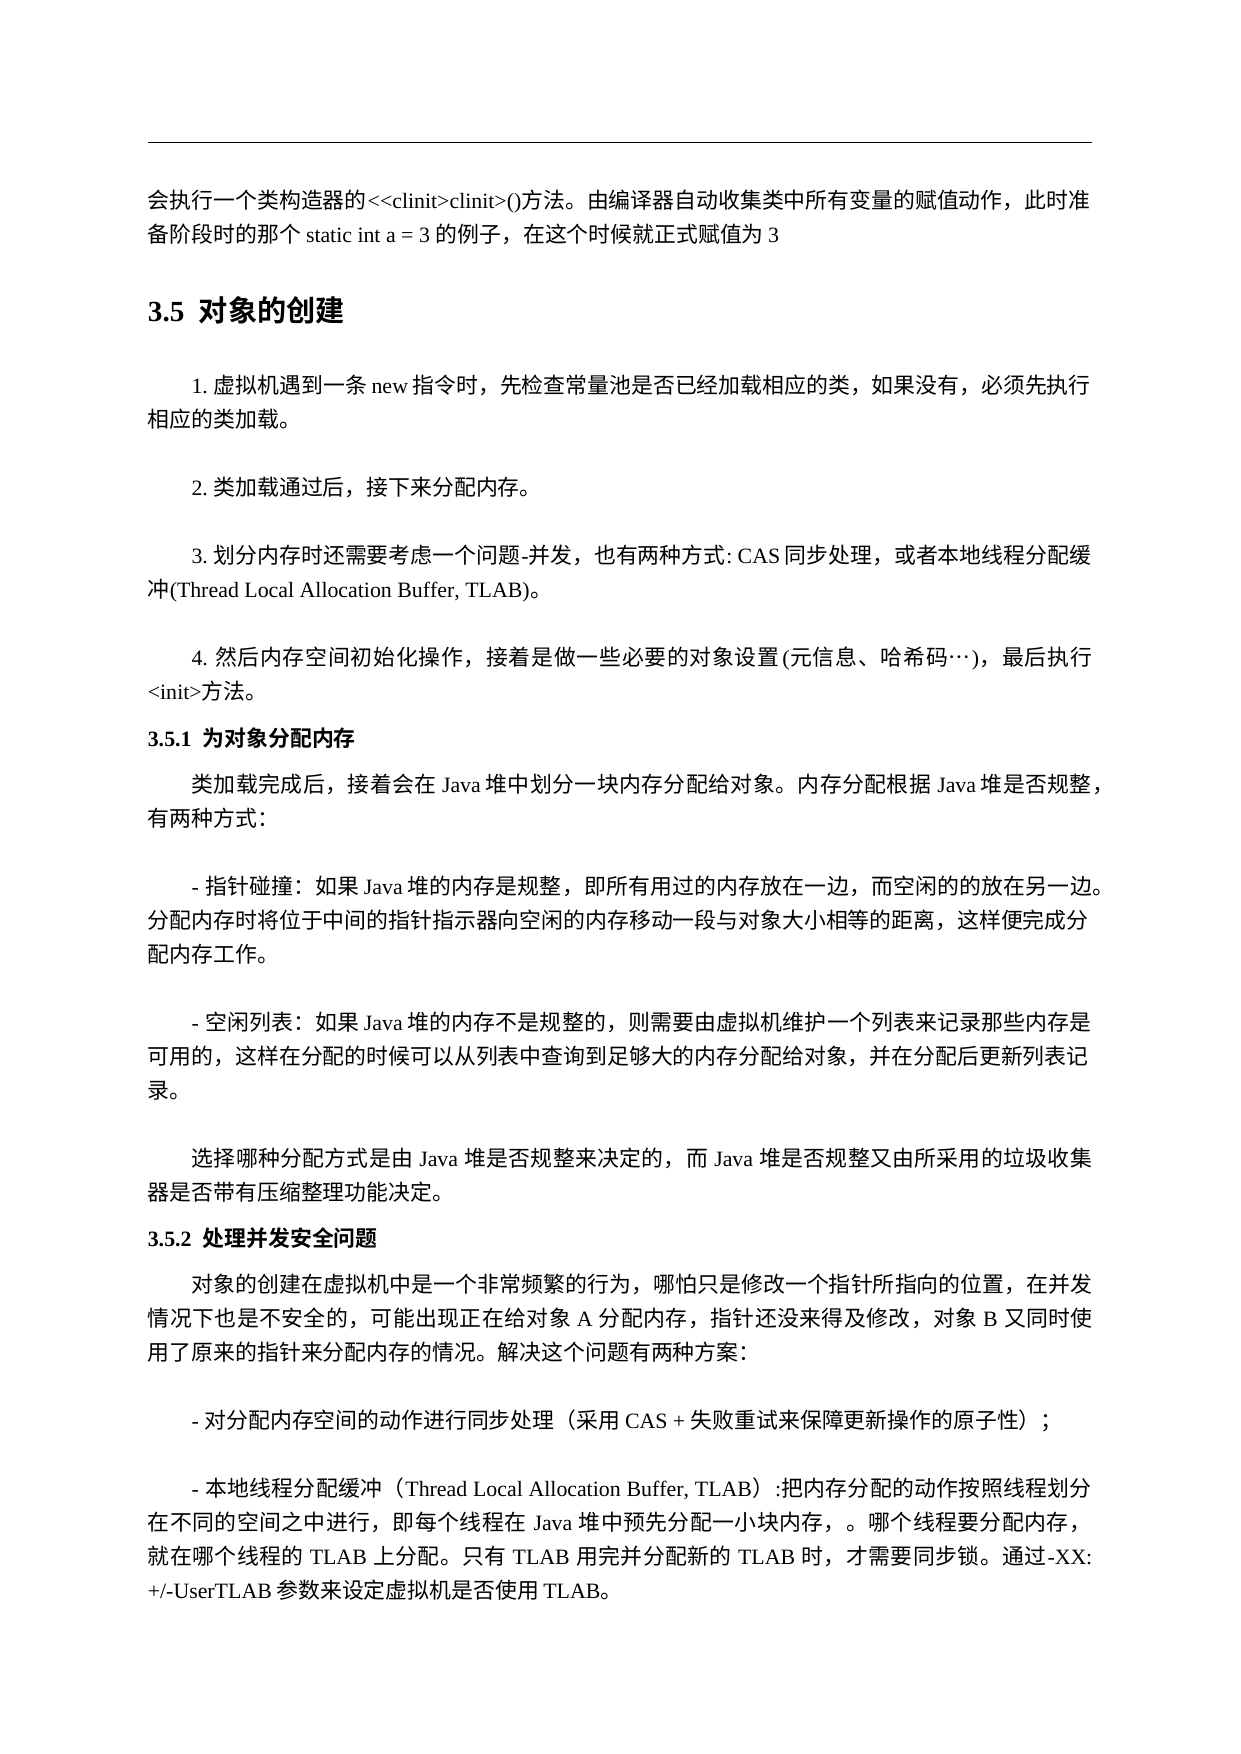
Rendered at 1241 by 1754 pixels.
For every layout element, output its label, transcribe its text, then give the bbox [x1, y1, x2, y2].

subtitle 处理并发安全问题 [148, 1220, 1092, 1254]
text 4. 然后内存空间初始化操作，接着是做一些必要的对象设置(元信息、哈希码…)，最后执行<init>方法。 [148, 639, 1092, 707]
text - 本地线程分配缓冲（Thread Local Allocation Buffer, TLAB）:把内存分配的动作按照线程划分在不同的空间之中进行，即每个线程在 Java 堆中预先分配一小块内存，。哪个线程要分配内存，就在哪个线程的 TLAB 上分配。只有 TLAB 用完并分配新的 TLAB 时，才需要同步锁。通过-XX:+/-UserTLAB参数来设定虚拟机是否使用TLAB。 [148, 1470, 1092, 1606]
text 对象的创建在虚拟机中是一个非常频繁的行为，哪怕只是修改一个指针所指向的位置，在并发情况下也是不安全的，可能出现正在给对象 A 分配内存，指针还没来得及修改，对象 B 又同时使用了原来的指针来分配内存的情况。解决这个问题有两种方案： [148, 1266, 1092, 1368]
text 2. 类加载通过后，接下来分配内存。 [148, 469, 1092, 503]
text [148, 182, 1092, 249]
text 选择哪种分配方式是由 Java 堆是否规整来决定的，而 Java 堆是否规整又由所采用的垃圾收集器是否带有压缩整理功能决定。 [148, 1139, 1092, 1207]
text 类加载完成后，接着会在Java堆中划分一块内存分配给对象。内存分配根据Java堆是否规整，有两种方式： [148, 766, 1092, 834]
text - 指针碰撞：如果Java堆的内存是规整，即所有用过的内存放在一边，而空闲的的放在另一边。分配内存时将位于中间的指针指示器向空闲的内存移动一段与对象大小相等的距离，这样便完成分配内存工作。 [148, 868, 1092, 970]
text - 空闲列表：如果Java堆的内存不是规整的，则需要由虚拟机维护一个列表来记录那些内存是可用的，这样在分配的时候可以从列表中查询到足够大的内存分配给对象，并在分配后更新列表记录。 [148, 1004, 1092, 1106]
subtitle 对象的创建 [148, 274, 1092, 342]
text 3. 划分内存时还需要考虑一个问题-并发，也有两种方式: CAS同步处理，或者本地线程分配缓冲(Thread Local Allocation Buffer, TLAB)。 [148, 537, 1092, 605]
text - 对分配内存空间的动作进行同步处理（采用 CAS + 失败重试来保障更新操作的原子性）； [148, 1402, 1092, 1436]
text 1. 虚拟机遇到一条new指令时，先检查常量池是否已经加载相应的类，如果没有，必须先执行相应的类加载。 [148, 367, 1092, 435]
subtitle 为对象分配内存 [148, 719, 1092, 753]
